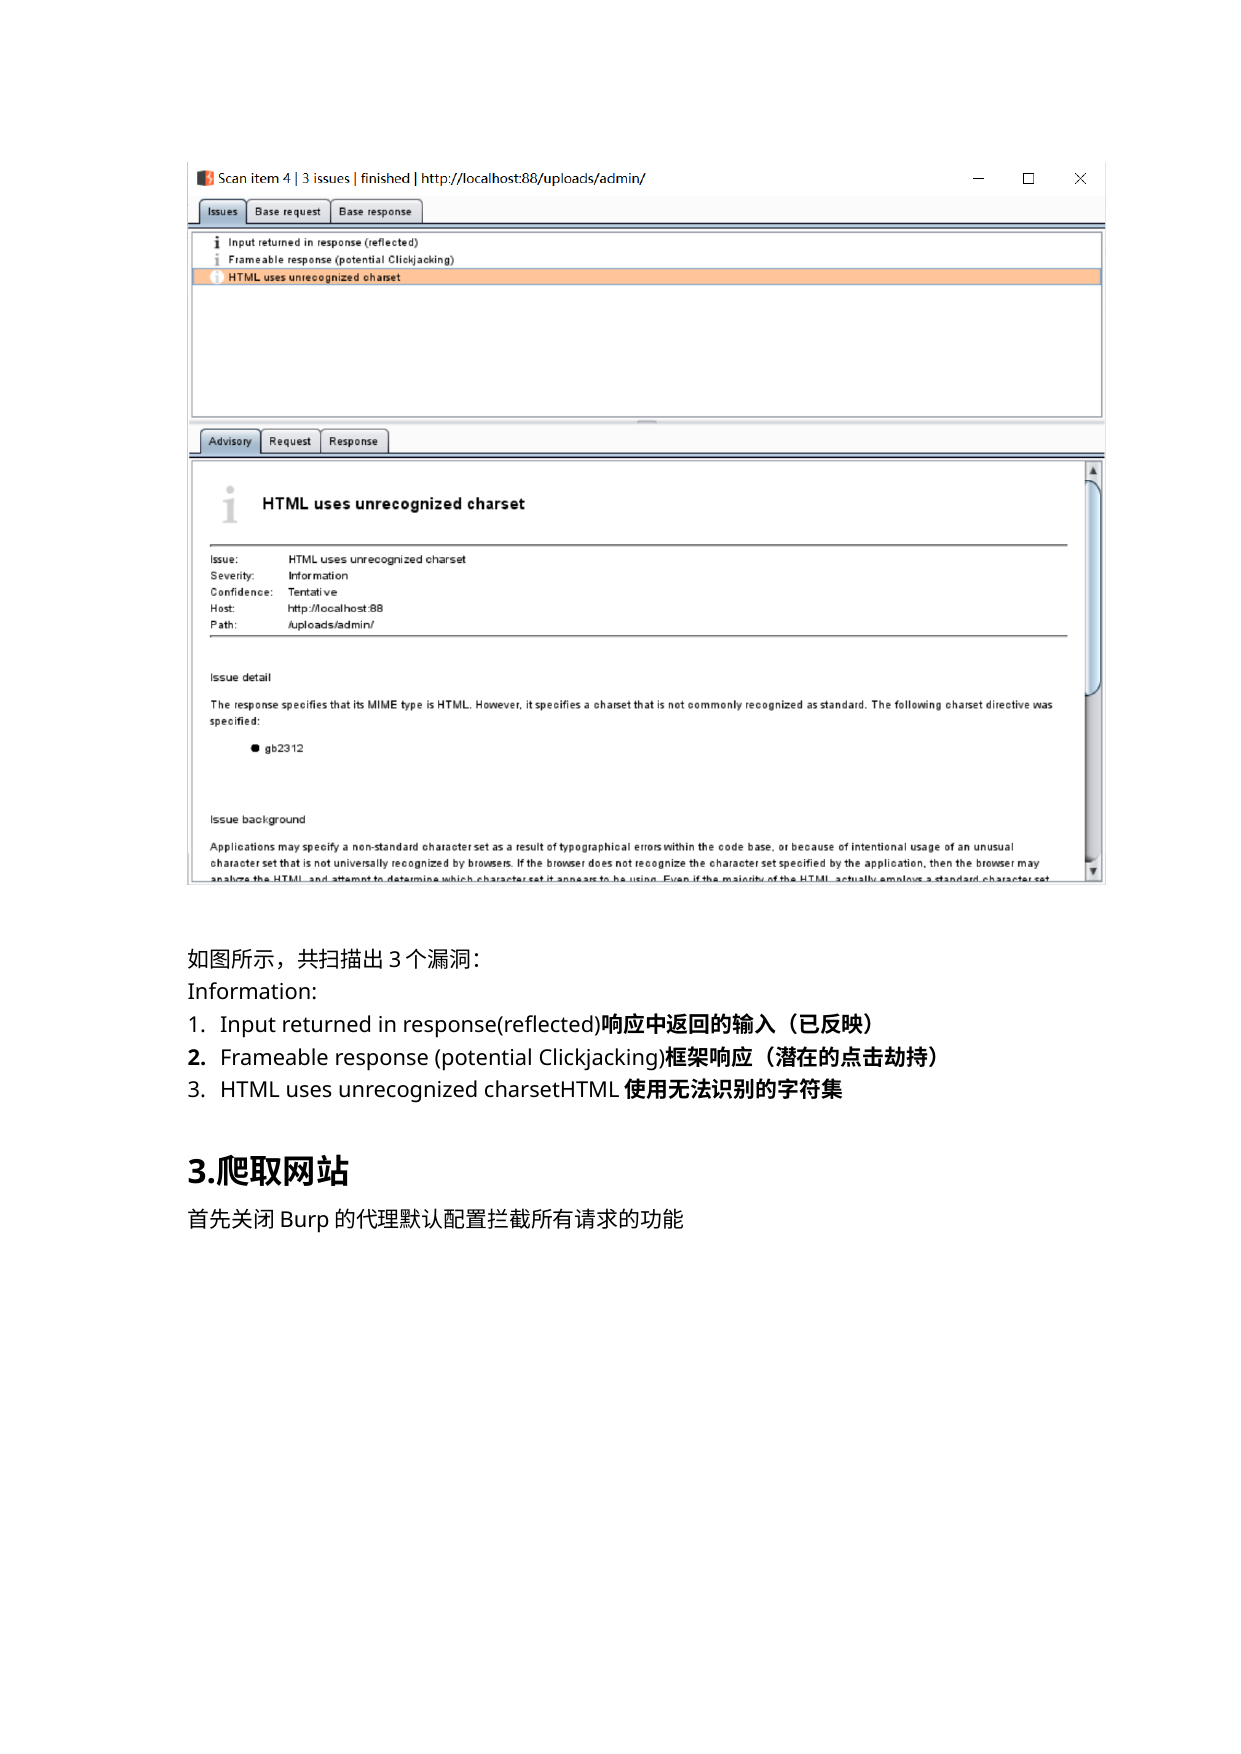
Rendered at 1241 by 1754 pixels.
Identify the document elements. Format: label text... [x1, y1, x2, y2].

list Input returned in response(reflected)响应中返回的输入（已反映） [187, 1007, 1053, 1039]
list 3.爬取网站 [187, 1137, 1053, 1202]
list Frameable response (potential Clickjacking)框架响应（潜在的点击劫持） [187, 1039, 1053, 1072]
picture [187, 162, 1106, 885]
list HTML uses unrecognized charsetHTML使用无法识别的字符集 [187, 1072, 1053, 1104]
list 首先关闭Burp的代理默认配置拦截所有请求的功能 [187, 1202, 1053, 1234]
list Information: [187, 974, 1053, 1007]
list 如图所示，共扫描出3个漏洞： [187, 942, 1053, 974]
